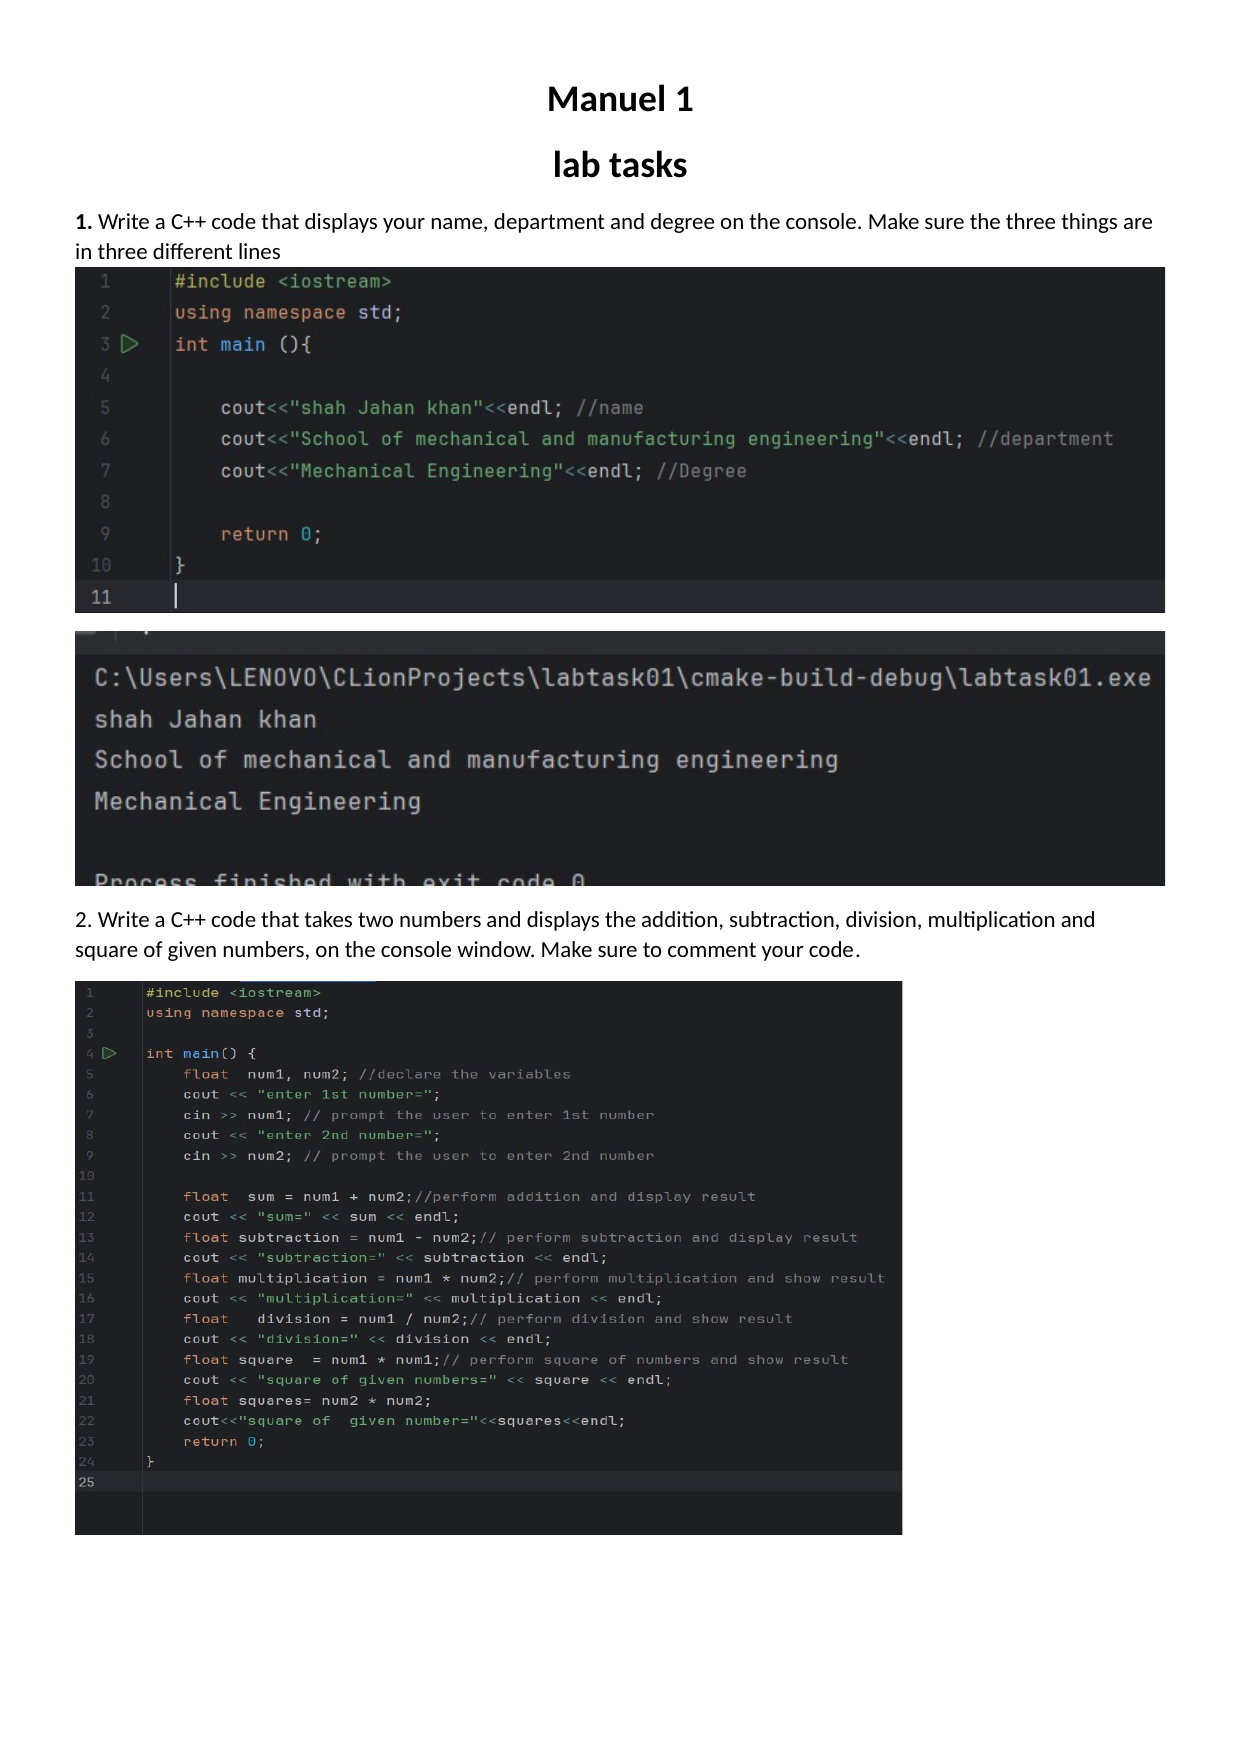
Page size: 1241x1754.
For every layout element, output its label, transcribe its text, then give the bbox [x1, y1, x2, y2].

picture [75, 267, 1166, 613]
text lab tasks [75, 141, 1165, 187]
text 2. Write a C++ code that takes two numbers and displays the addition, subtraction, division, multiplication and square of given numbers, on the console window. Make sure to comment your code. [75, 905, 1165, 963]
text 1. Write a C++ code that displays your name, department and degree on the console. Make sure the three things are in three different lines [75, 207, 1165, 267]
picture [75, 631, 1166, 886]
picture [75, 981, 903, 1535]
text Manuel 1 [75, 75, 1165, 121]
